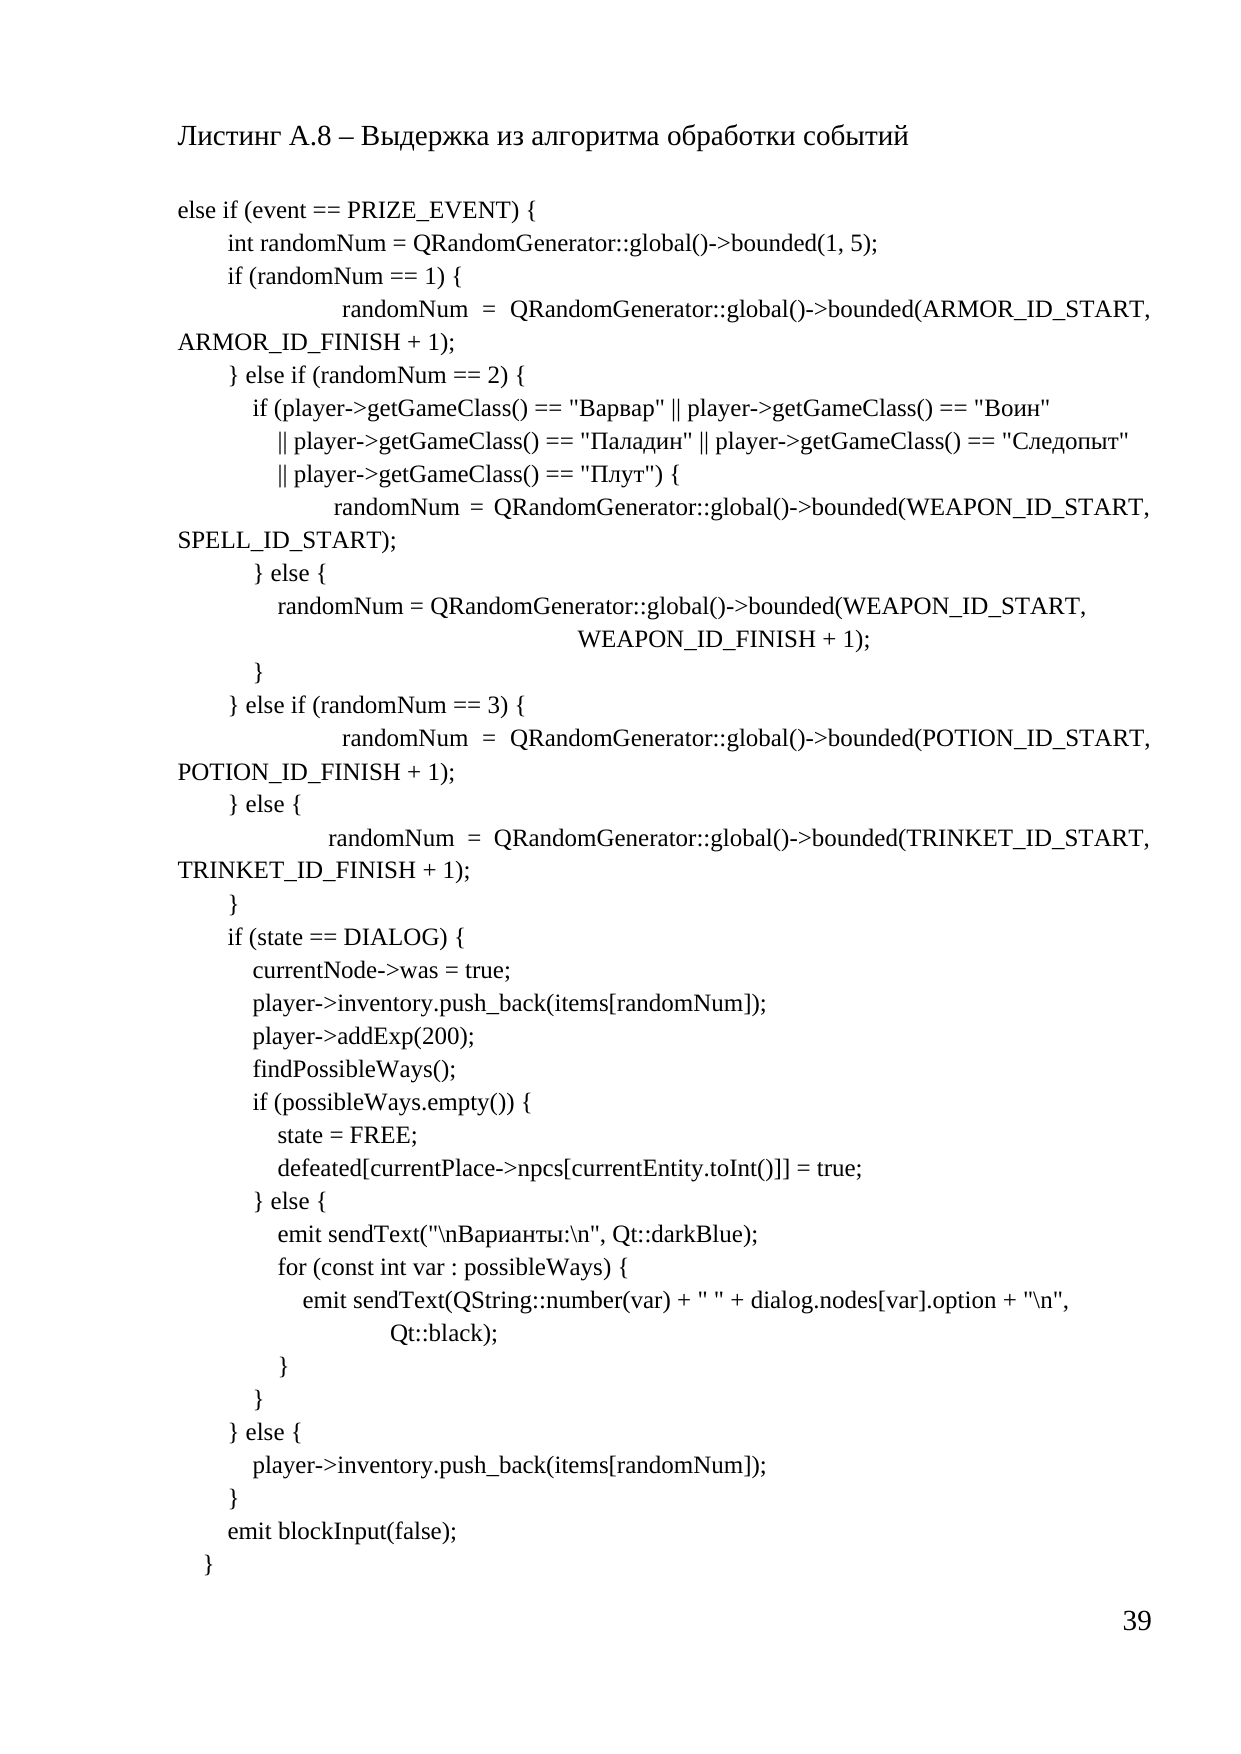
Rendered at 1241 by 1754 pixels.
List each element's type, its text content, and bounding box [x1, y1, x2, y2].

text } [177, 1384, 1152, 1413]
text } else { [177, 1186, 1152, 1214]
text } [177, 1351, 1152, 1380]
text } else { [177, 1417, 1152, 1446]
text randomNum = QRandomGenerator::global()->bounded(TRINKET_ID_START, TRINKET_ID_FINISH + 1); [177, 823, 1152, 884]
text player->inventory.push_back(items[randomNum]); [177, 1450, 1152, 1479]
text } else { [177, 789, 1152, 818]
text else if (event == PRIZE_EVENT) { [177, 195, 1152, 224]
text emit sendText(QString::number(var) + " " + dialog.nodes[var].option + "\n", [177, 1285, 1152, 1314]
text WEAPON_ID_FINISH + 1); [177, 624, 1152, 653]
text if (state == DIALOG) { [177, 922, 1152, 950]
text if (player->getGameClass() == "Варвар" || player->getGameClass() == "Воин" [177, 393, 1152, 422]
text } [177, 657, 1152, 686]
text randomNum = QRandomGenerator::global()->bounded(WEAPON_ID_START, [177, 591, 1152, 620]
text if (possibleWays.empty()) { [177, 1087, 1152, 1116]
text } else if (randomNum == 3) { [177, 691, 1152, 719]
text emit sendText("\nВарианты:\n", Qt::darkBlue); [177, 1219, 1152, 1248]
text state = FREE; [177, 1120, 1152, 1148]
text for (const int var : possibleWays) { [177, 1252, 1152, 1281]
text || player->getGameClass() == "Плут") { [177, 459, 1152, 488]
text player->addExp(200); [177, 1021, 1152, 1049]
text } [177, 1549, 1152, 1578]
text randomNum = QRandomGenerator::global()->bounded(ARMOR_ID_START, ARMOR_ID_FINISH + 1); [177, 294, 1152, 356]
text if (randomNum == 1) { [177, 261, 1152, 290]
text } [177, 889, 1152, 917]
text Листинг А.8 – Выдержка из алгоритма обработки событий [177, 118, 1152, 152]
text findPossibleWays(); [177, 1054, 1152, 1082]
text || player->getGameClass() == "Паладин" || player->getGameClass() == "Следопыт" [177, 426, 1152, 455]
text randomNum = QRandomGenerator::global()->bounded(POTION_ID_START, POTION_ID_FINISH + 1); [177, 723, 1152, 785]
text } else { [177, 558, 1152, 587]
text Qt::black); [177, 1318, 1152, 1347]
text defeated[currentPlace->npcs[currentEntity.toInt()]] = true; [177, 1153, 1152, 1182]
text int randomNum = QRandomGenerator::global()->bounded(1, 5); [177, 228, 1152, 257]
text player->inventory.push_back(items[randomNum]); [177, 988, 1152, 1016]
text emit blockInput(false); [177, 1516, 1152, 1545]
text randomNum = QRandomGenerator::global()->bounded(WEAPON_ID_START, SPELL_ID_START); [177, 492, 1152, 554]
text } else if (randomNum == 2) { [177, 360, 1152, 389]
text } [177, 1483, 1152, 1512]
text currentNode->was = true; [177, 955, 1152, 983]
